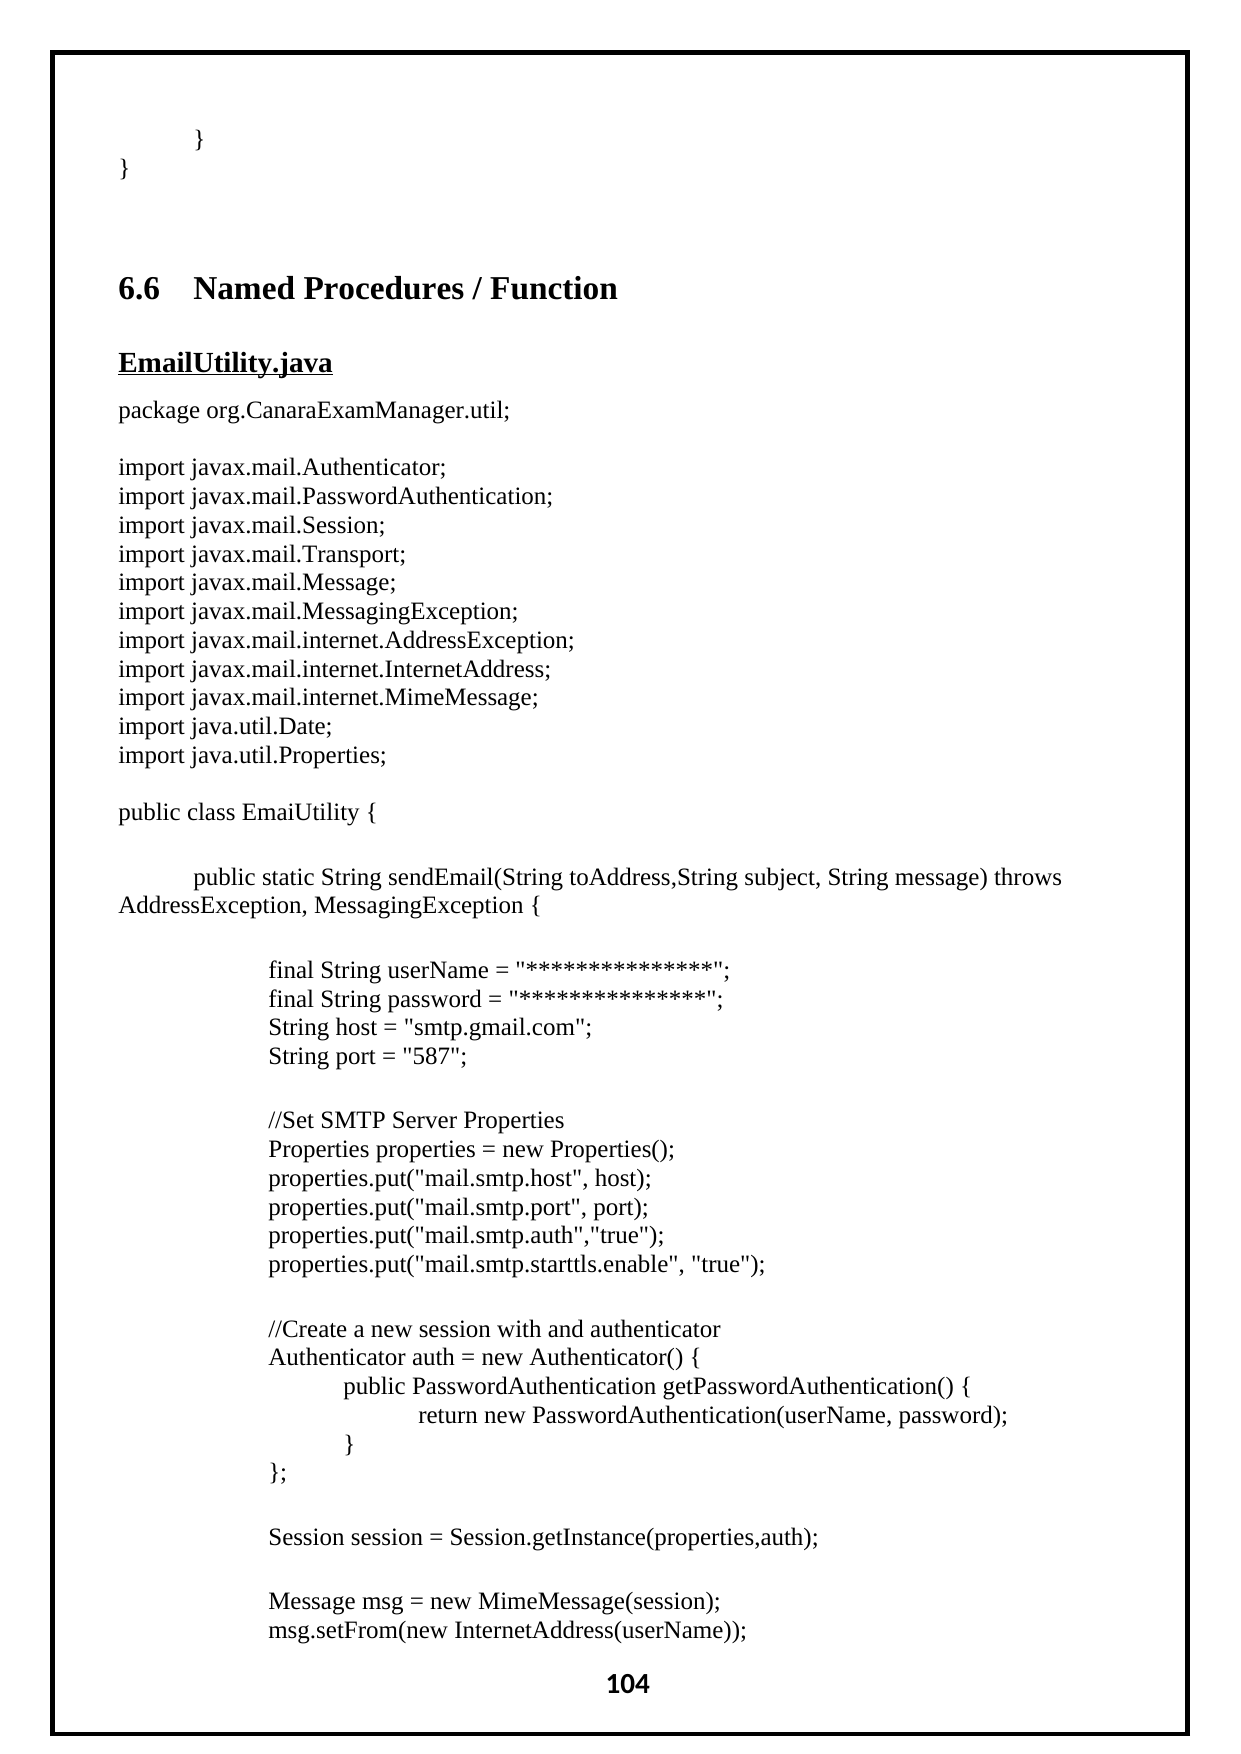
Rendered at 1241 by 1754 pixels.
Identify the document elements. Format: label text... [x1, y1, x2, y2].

list Named Procedures / Function [118, 268, 1137, 306]
text final String userName = "***************"; [118, 955, 1137, 984]
text properties.put("mail.smtp.host", host); [118, 1163, 1137, 1192]
text import javax.mail.internet.InternetAddress; [118, 654, 1137, 682]
text } [118, 153, 1137, 182]
text import javax.mail.Transport; [118, 539, 1137, 567]
text String host = "smtp.gmail.com"; [118, 1012, 1137, 1041]
text import javax.mail.internet.AddressException; [118, 625, 1137, 654]
text properties.put("mail.smtp.auth","true"); [118, 1221, 1137, 1249]
text import javax.mail.MessagingException; [118, 596, 1137, 625]
text } [118, 1429, 1137, 1457]
text } [118, 124, 1137, 153]
text String port = "587"; [118, 1041, 1137, 1070]
text msg.setFrom(new InternetAddress(userName)); [118, 1615, 1137, 1644]
text import javax.mail.Message; [118, 567, 1137, 596]
text //Set SMTP Server Properties [118, 1106, 1137, 1134]
text import java.util.Properties; [118, 740, 1137, 769]
text import javax.mail.PasswordAuthentication; [118, 481, 1137, 510]
text package org.CanaraExamManager.util; [118, 395, 1137, 424]
text import javax.mail.Session; [118, 510, 1137, 539]
text public static String sendEmail(String toAddress,String subject, String message) throws AddressException, MessagingException { [118, 862, 1137, 919]
text properties.put("mail.smtp.port", port); [118, 1192, 1137, 1221]
text EmailUtility.java [118, 345, 1137, 378]
text properties.put("mail.smtp.starttls.enable", "true"); [118, 1249, 1137, 1278]
text final String password = "***************"; [118, 984, 1137, 1012]
text }; [118, 1457, 1137, 1486]
text //Create a new session with and authenticator [118, 1314, 1137, 1342]
text import javax.mail.Authenticator; [118, 452, 1137, 481]
text public PasswordAuthentication getPasswordAuthentication() { [118, 1371, 1137, 1400]
text Message msg = new MimeMessage(session); [118, 1586, 1137, 1615]
text Session session = Session.getInstance(properties,auth); [118, 1522, 1137, 1551]
text return new PasswordAuthentication(userName, password); [118, 1400, 1137, 1429]
text Properties properties = new Properties(); [118, 1134, 1137, 1163]
text Authenticator auth = new Authenticator() { [118, 1342, 1137, 1371]
text import java.util.Date; [118, 711, 1137, 740]
text public class EmaiUtility { [118, 797, 1137, 826]
text import javax.mail.internet.MimeMessage; [118, 682, 1137, 711]
